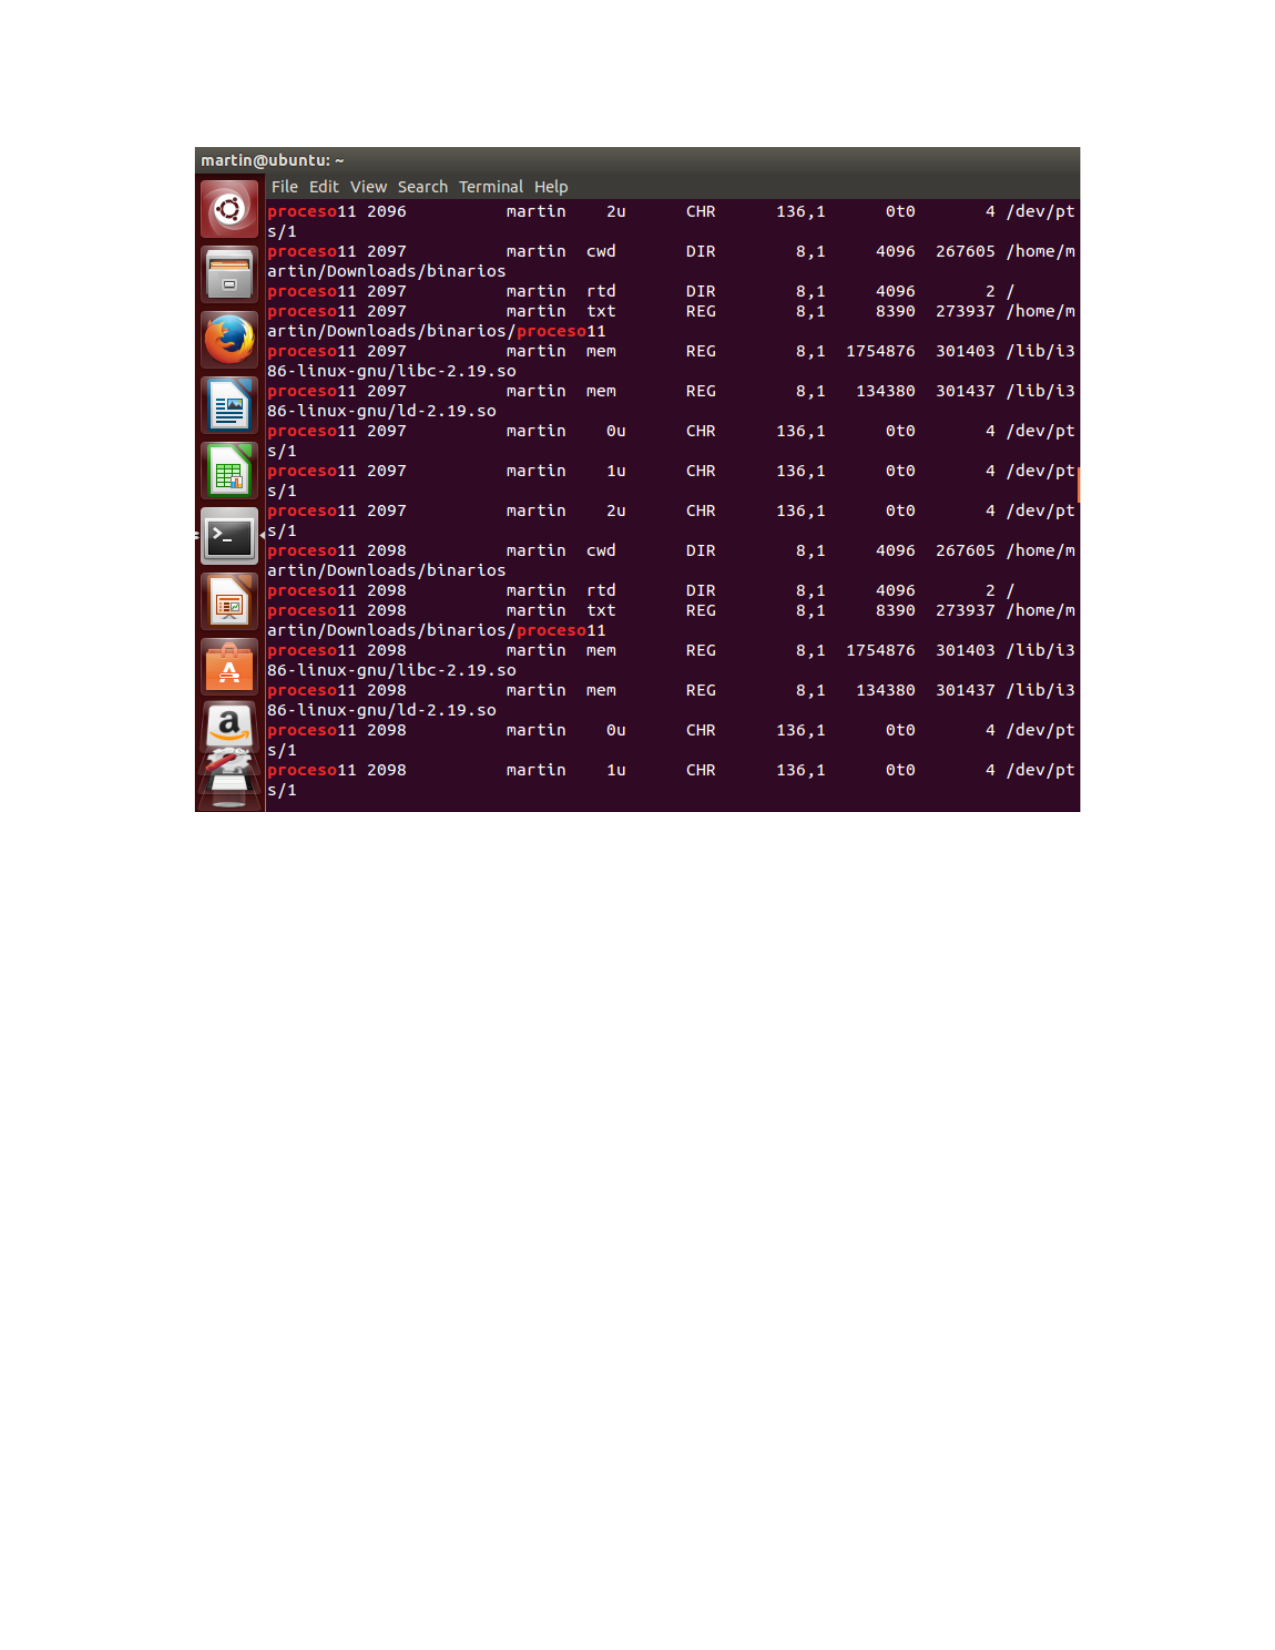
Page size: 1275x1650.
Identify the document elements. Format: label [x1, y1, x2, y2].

picture [194, 147, 1081, 812]
